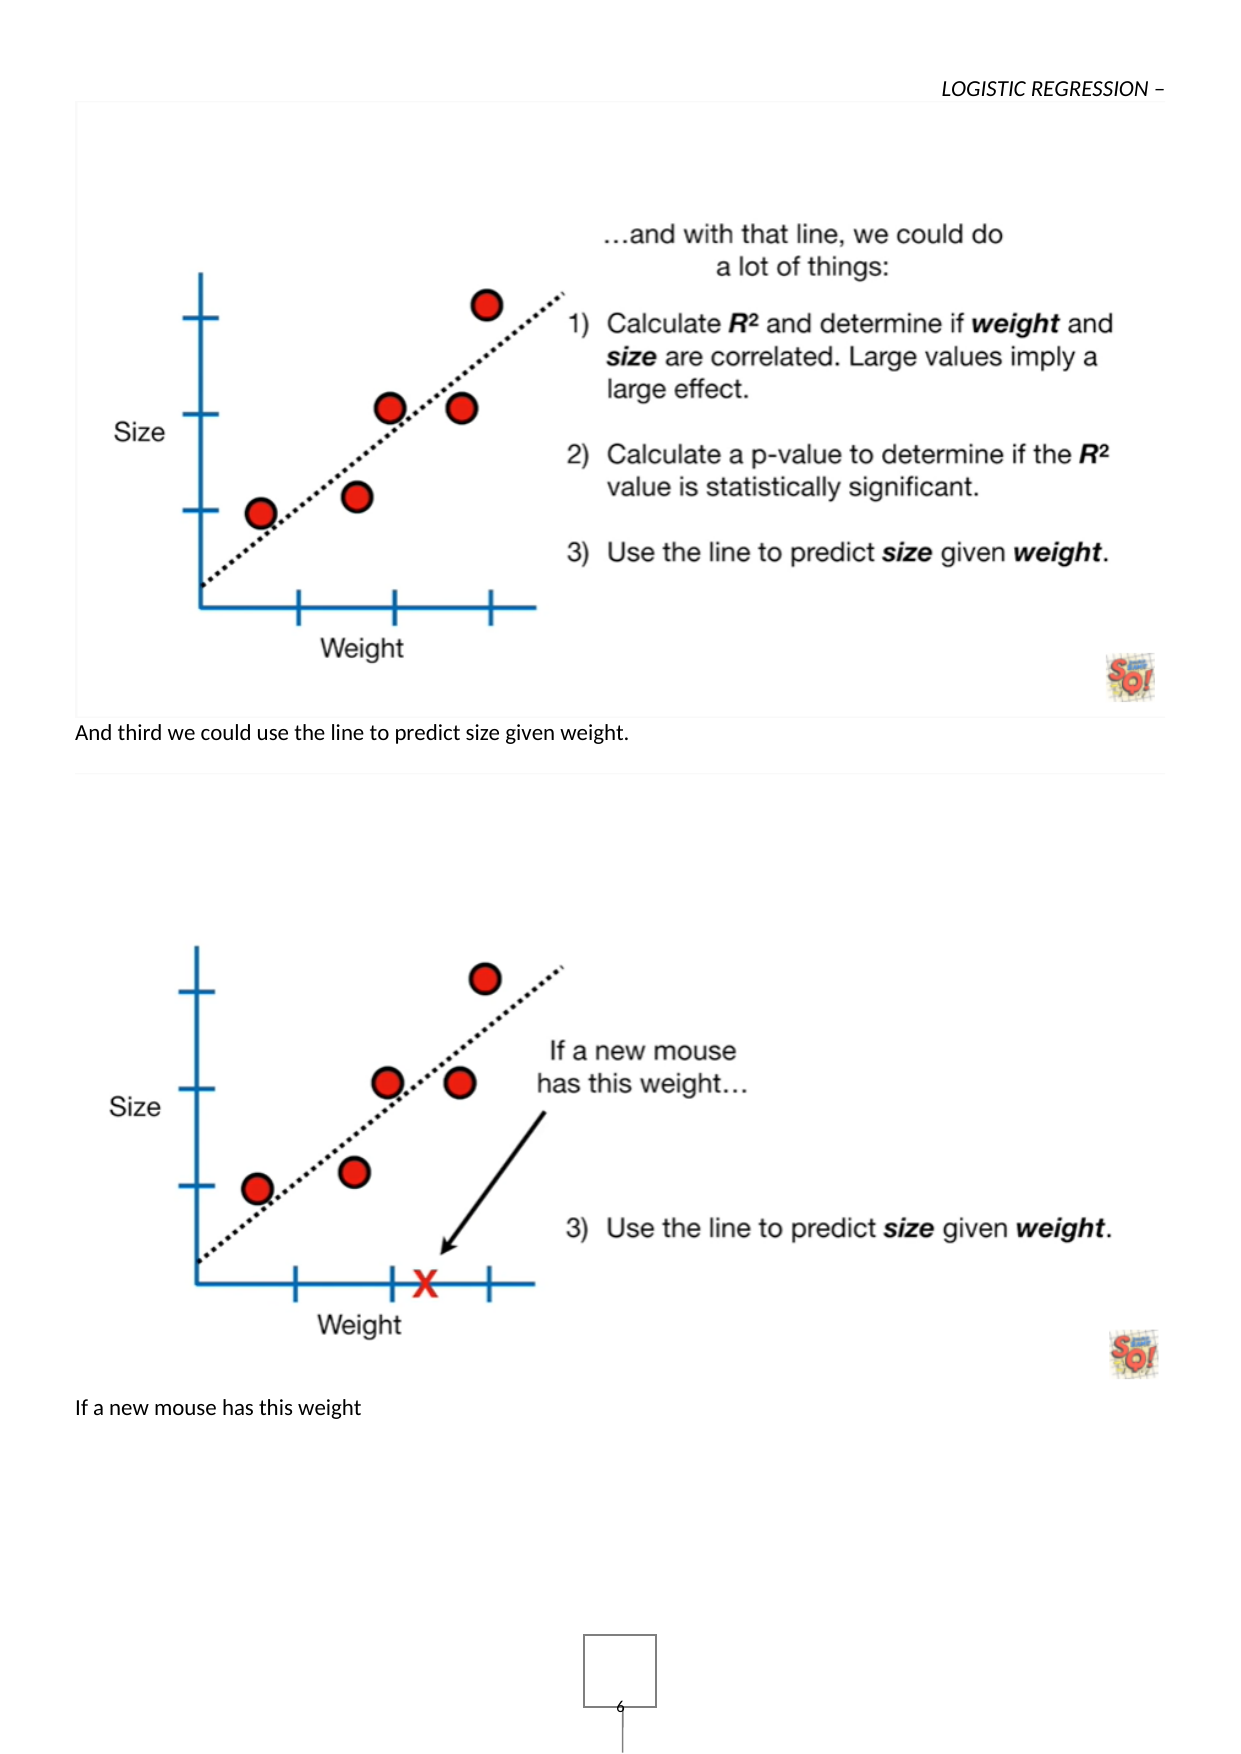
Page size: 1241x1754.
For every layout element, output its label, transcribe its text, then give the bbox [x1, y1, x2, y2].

picture [75, 101, 1166, 718]
picture [75, 773, 1166, 1394]
text If a new mouse has this weight [75, 1394, 1165, 1422]
text And third we could use the line to predict size given weight. [75, 718, 1165, 746]
